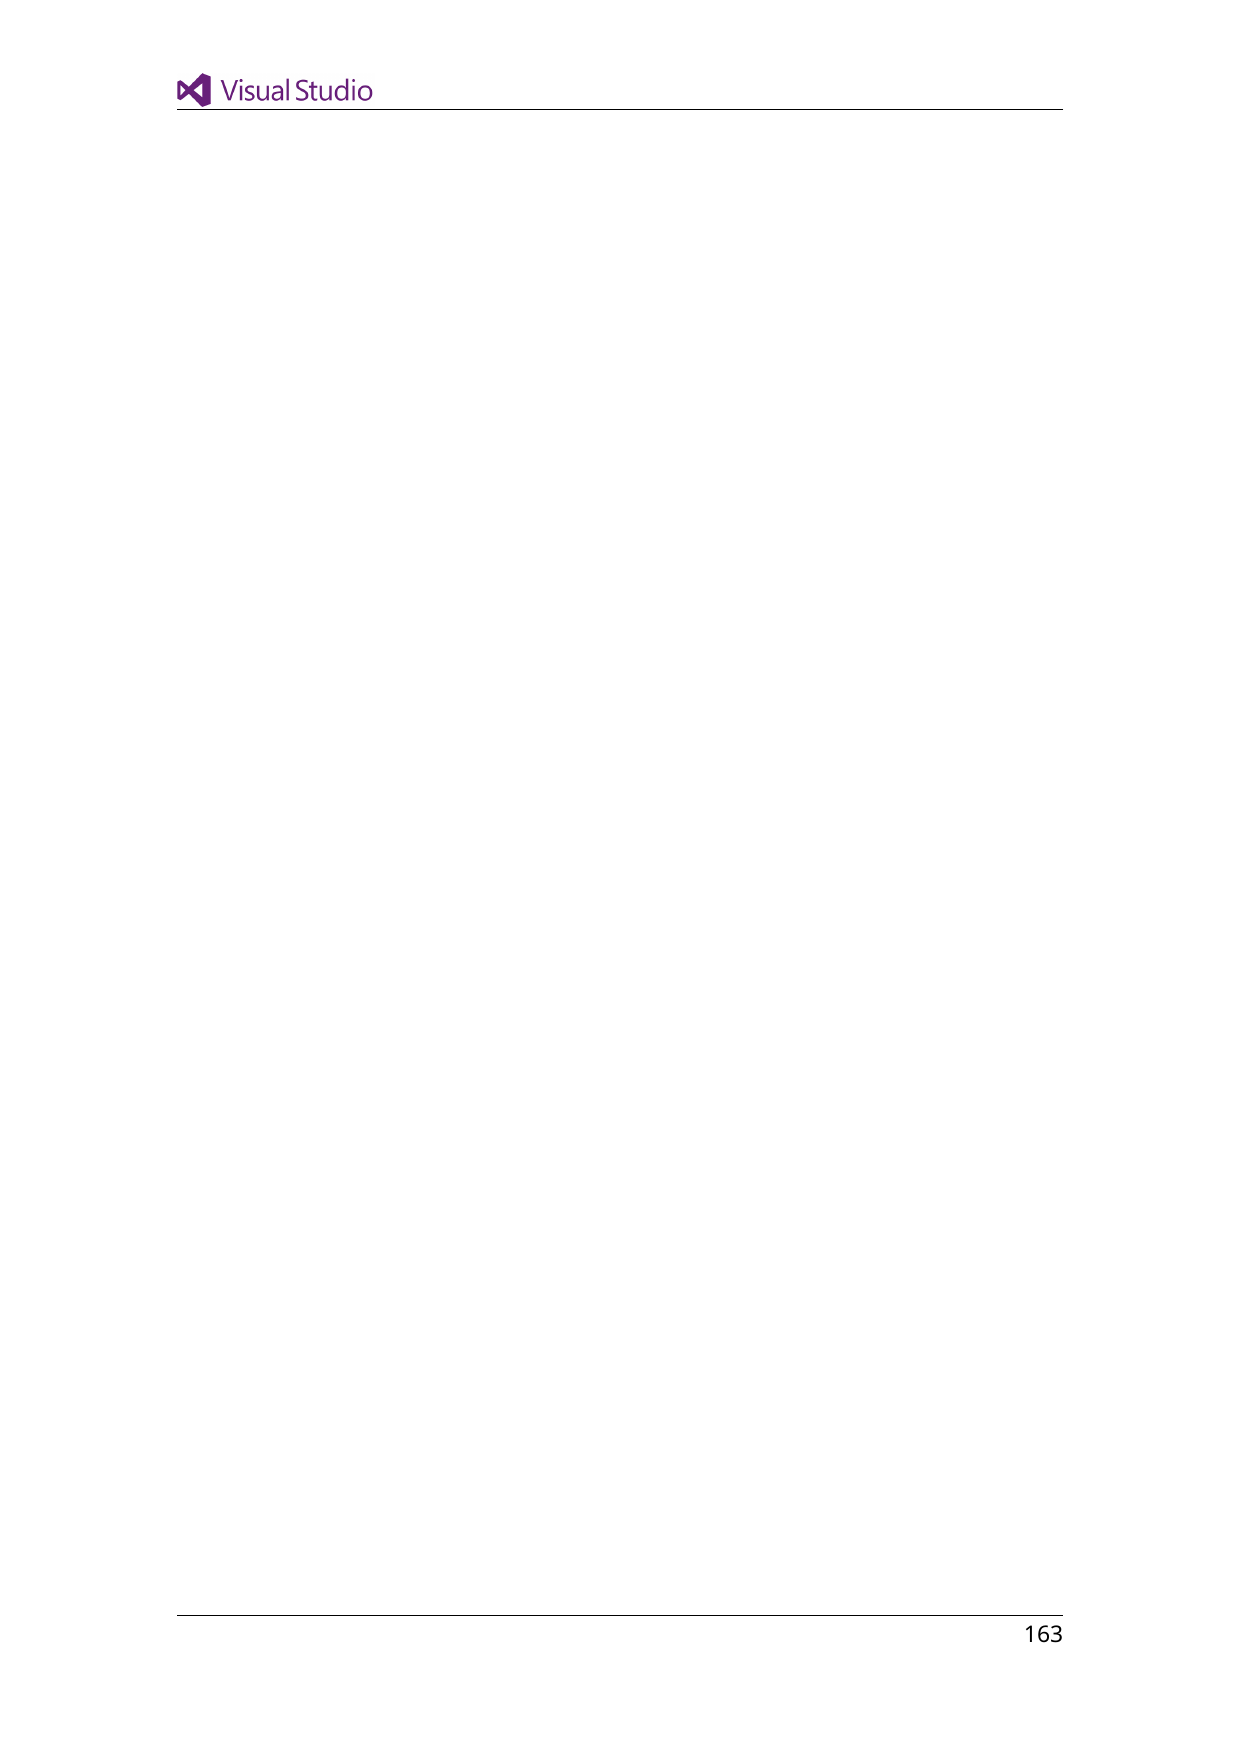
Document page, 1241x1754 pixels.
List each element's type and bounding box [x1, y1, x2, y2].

picture [177, 73, 375, 107]
